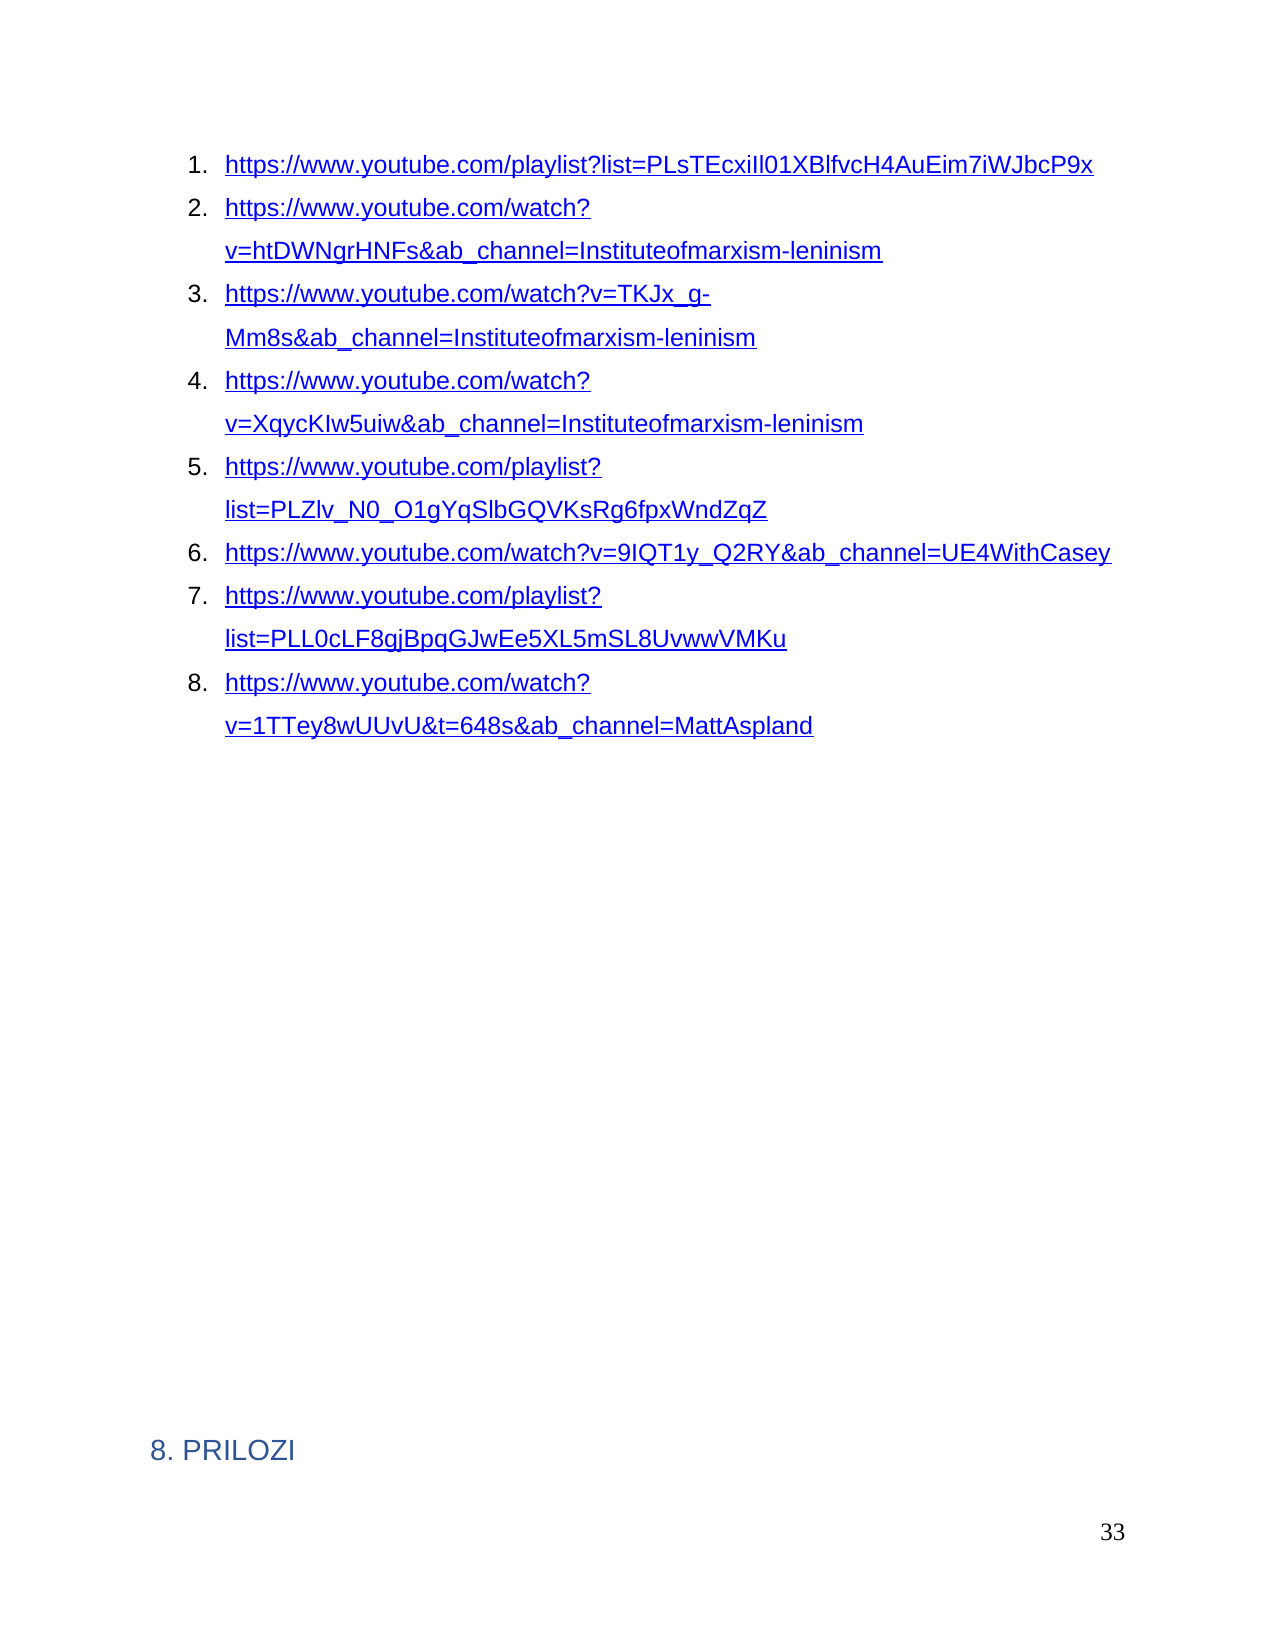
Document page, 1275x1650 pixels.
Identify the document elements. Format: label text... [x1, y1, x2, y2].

list https://www.youtube.com/watch?v=1TTey8wUUvU&t=648s&ab_channel=MattAspland [187, 667, 1125, 739]
list https://www.youtube.com/watch?v=9IQT1y_Q2RY&ab_channel=UE4WithCasey [187, 538, 1125, 567]
list https://www.youtube.com/playlist?list=PLL0cLF8gjBpqGJwEe5XL5mSL8UvwwVMKu [187, 581, 1125, 653]
list https://www.youtube.com/watch?v=XqycKIw5uiw&ab_channel=Instituteofmarxism-leninism [187, 366, 1125, 437]
list https://www.youtube.com/watch?v=htDWNgrHNFs&ab_channel=Instituteofmarxism-leninism [187, 193, 1125, 265]
list https://www.youtube.com/playlist?list=PLsTEcxiIl01XBlfvcH4AuEim7iWJbcP9x [187, 150, 1125, 179]
list https://www.youtube.com/watch?v=TKJx_g-Mm8s&ab_channel=Instituteofmarxism-leninism [187, 279, 1125, 351]
subtitle 8. PRILOZI [150, 1433, 1125, 1466]
list https://www.youtube.com/playlist?list=PLZlv_N0_O1gYqSlbGQVKsRg6fpxWndZqZ [187, 452, 1125, 524]
